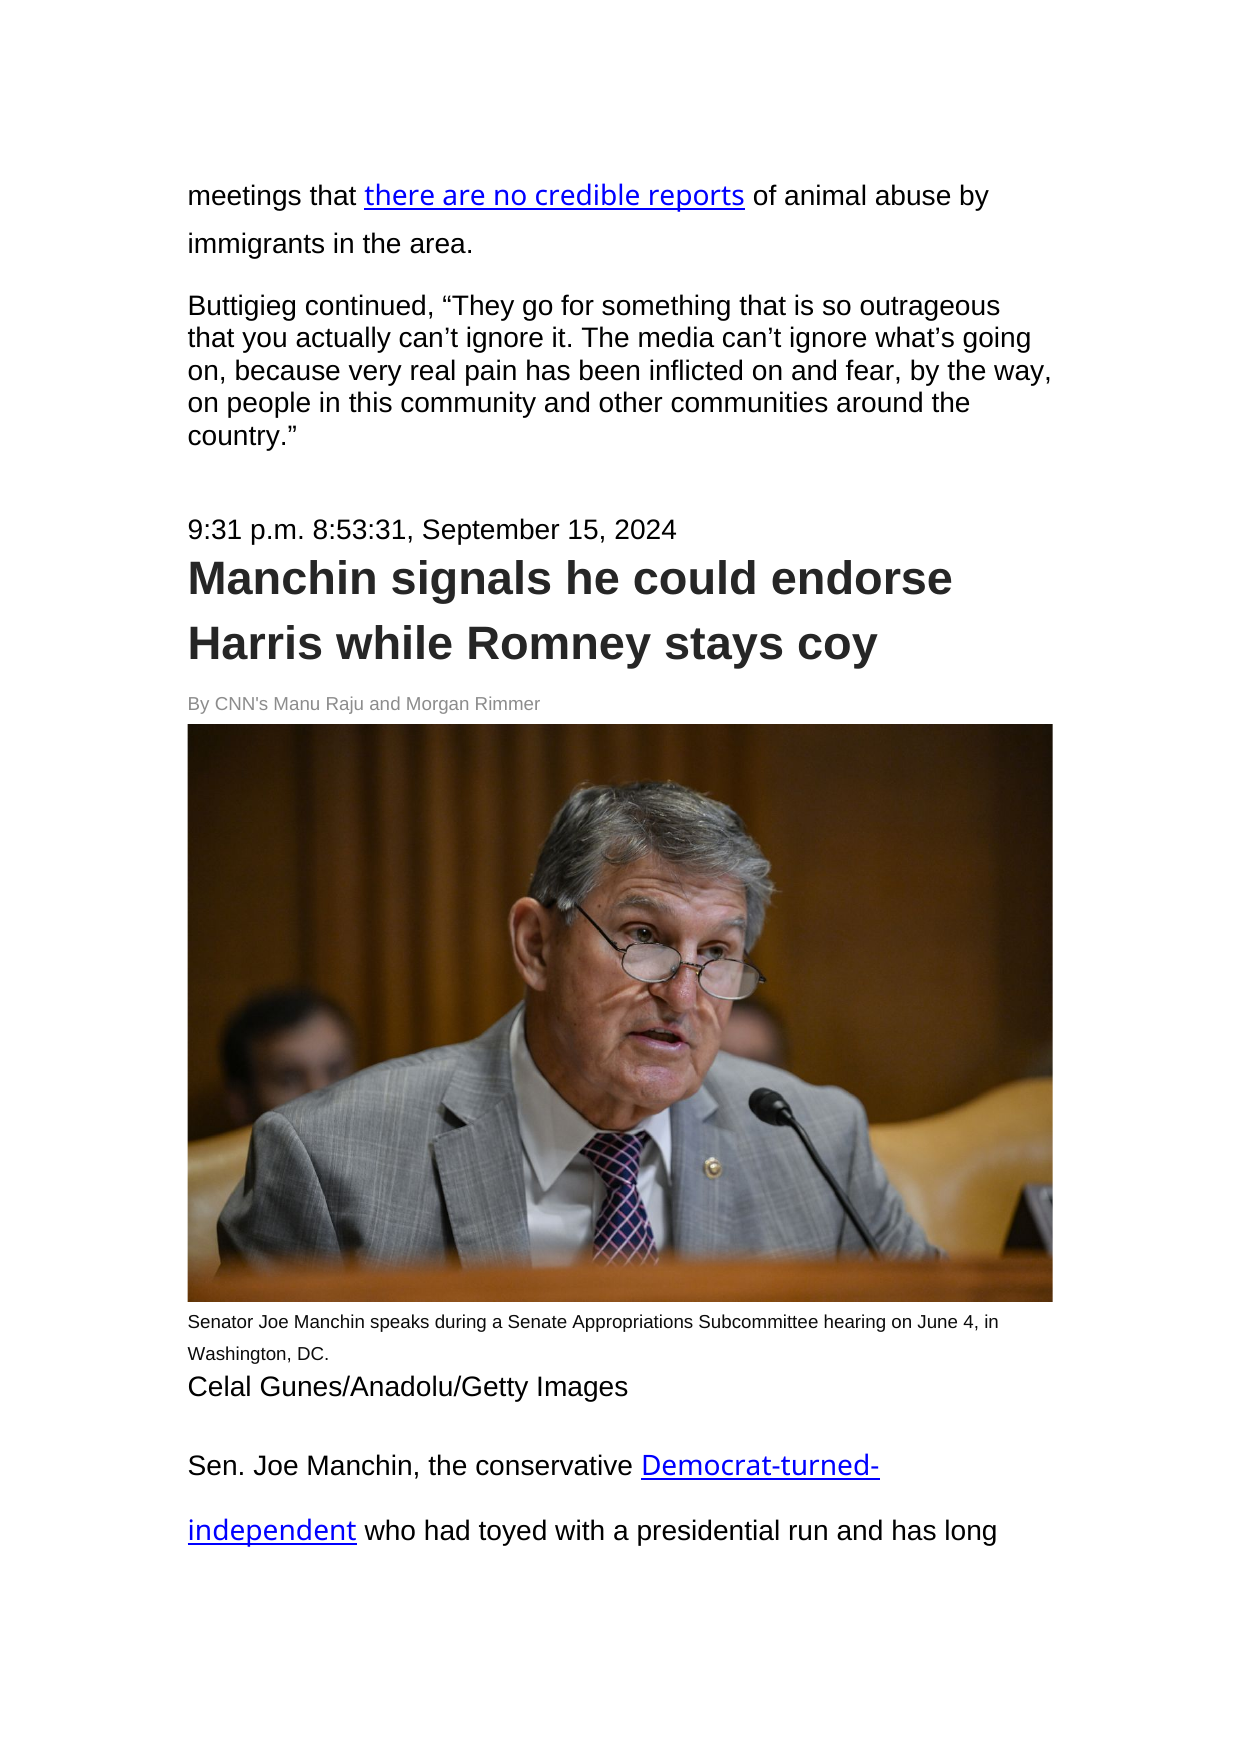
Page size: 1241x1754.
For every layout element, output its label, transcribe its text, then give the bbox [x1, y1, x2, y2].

picture [187, 724, 1053, 1302]
text Celal Gunes/Anadolu/Getty Images [187, 1370, 1053, 1403]
text Manchin signals he could endorse Harris while Romney stays coy [187, 545, 1053, 675]
text Buttigieg continued, “They go for something that is so outrageous that you actually can’t ignore it. The media can’t ignore what’s going on, because very real pain has been inflicted on and fear, by the way, on people in this community and other communities around the country.” [187, 289, 1053, 451]
text By CNN's Manu Raju and Morgan Rimmer [187, 688, 1053, 720]
text Senator Joe Manchin speaks during a Senate Appropriations Subcommittee hearing on June 4, in Washington, DC. [187, 1305, 1053, 1370]
text 9:31 p.m. 8:53:31, September 15, 2024 [187, 513, 1053, 545]
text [187, 162, 1053, 259]
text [187, 1432, 1053, 1562]
